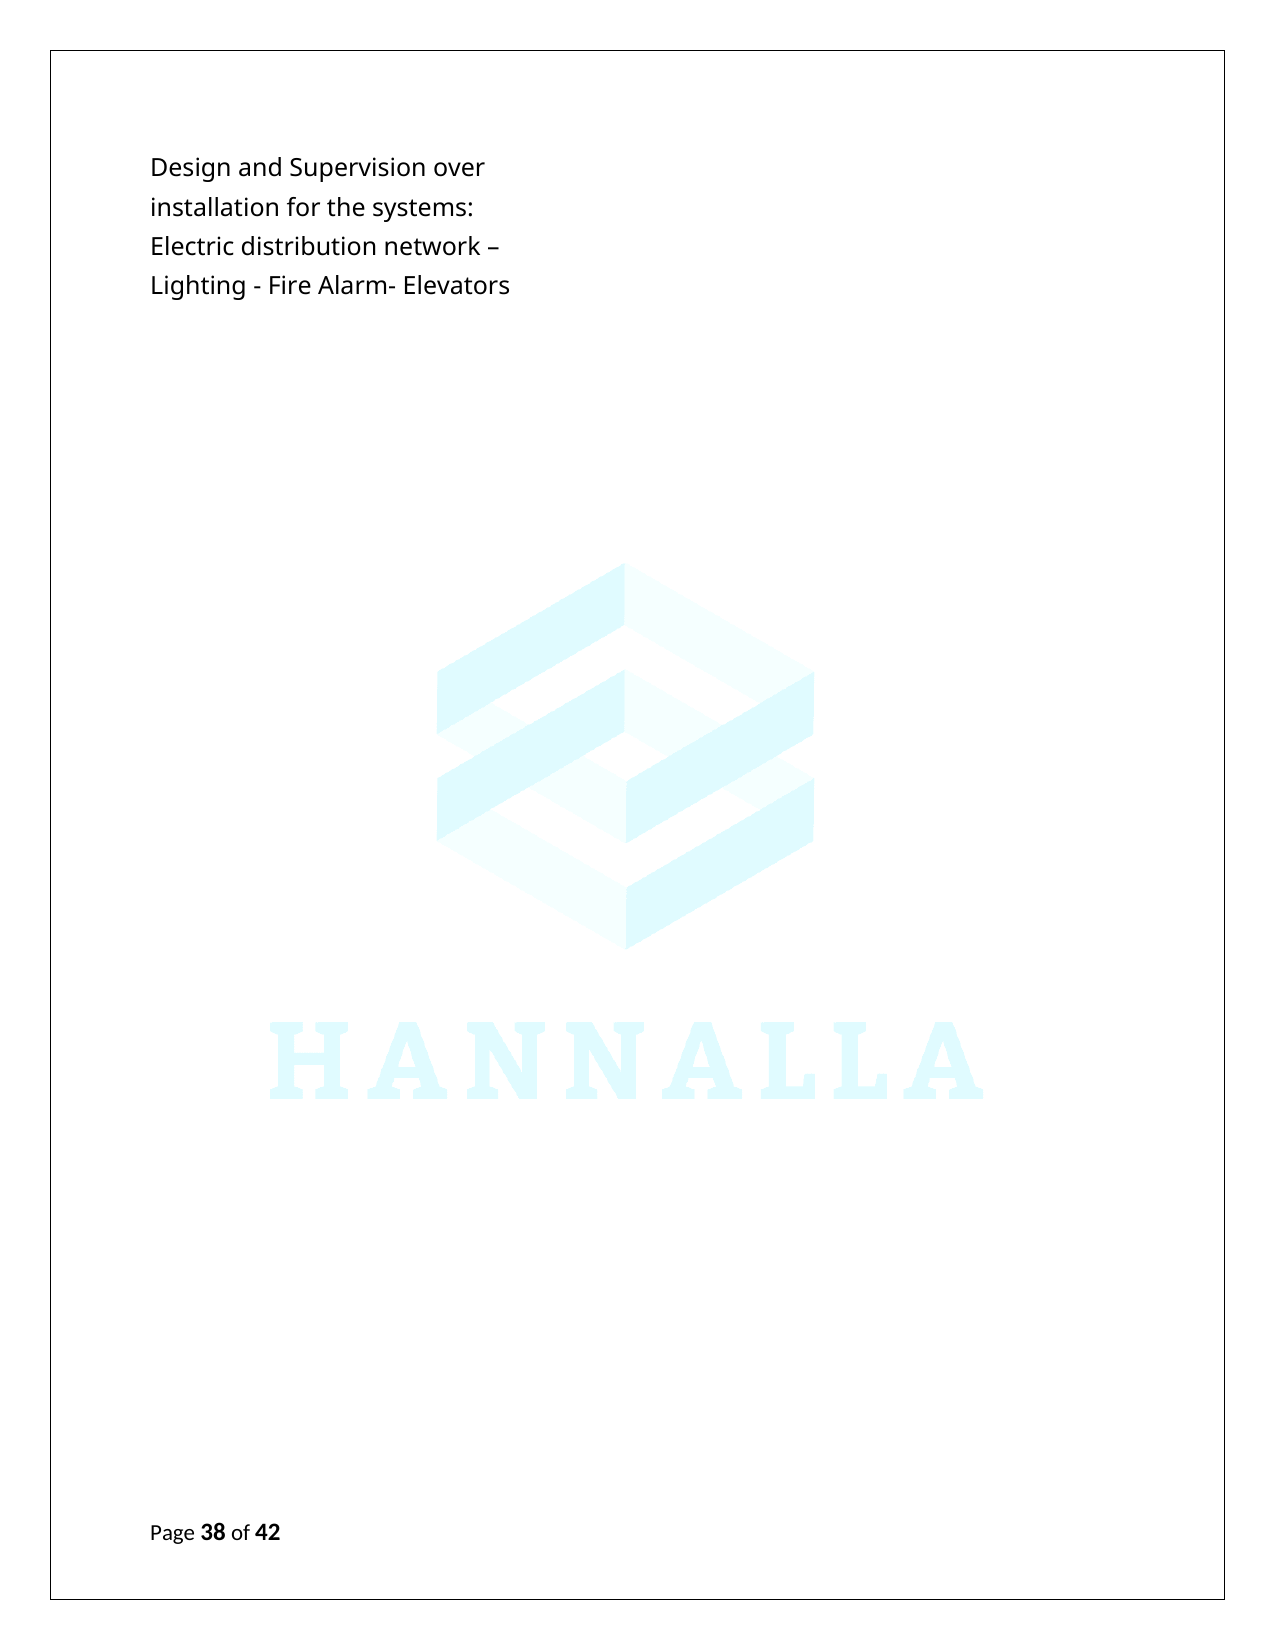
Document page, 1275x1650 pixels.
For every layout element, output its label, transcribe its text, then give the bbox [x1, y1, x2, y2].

text Design and Supervision over installation for the systems: Electric distribution network –Lighting - Fire Alarm- Elevators [150, 150, 525, 302]
